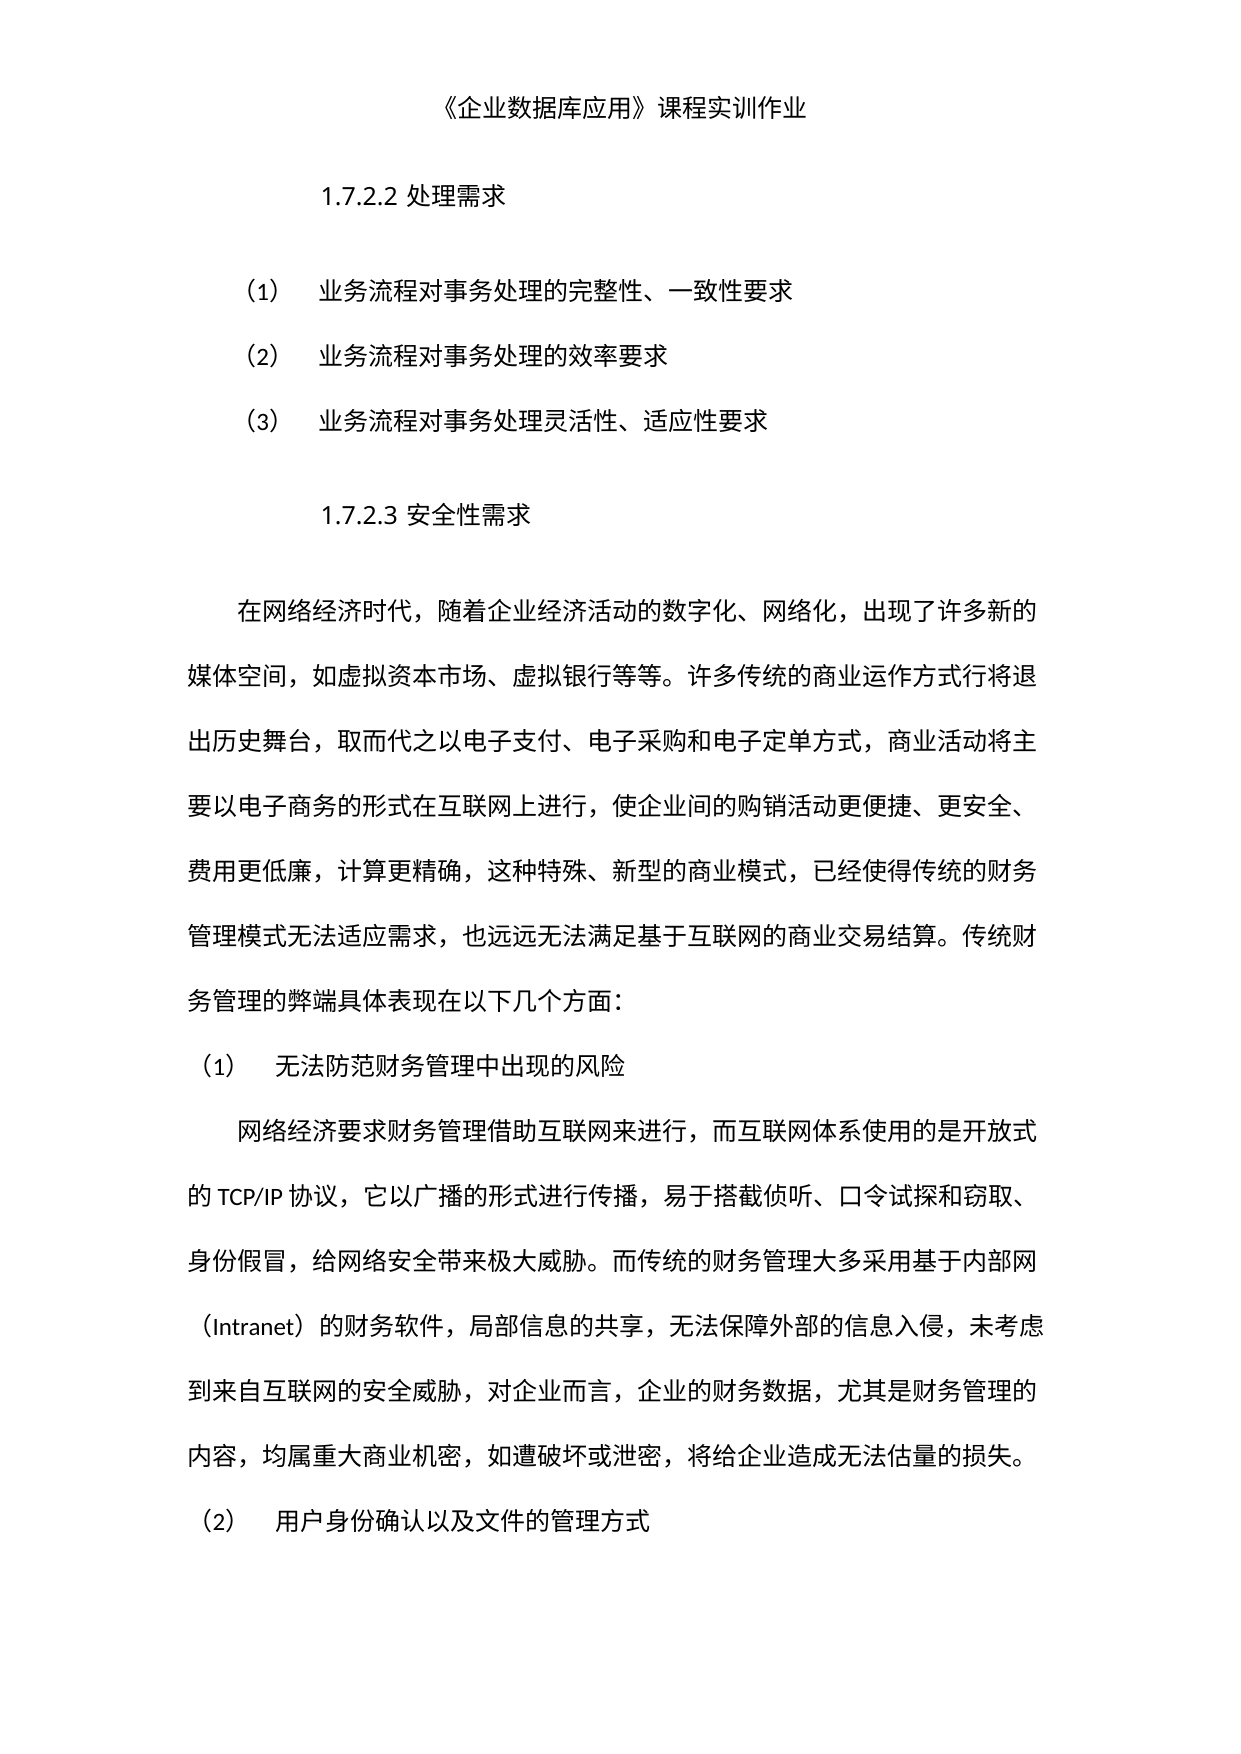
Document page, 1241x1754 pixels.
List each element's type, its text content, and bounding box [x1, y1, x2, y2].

list 用户身份确认以及文件的管理方式 [187, 1487, 1053, 1552]
list 业务流程对事务处理灵活性、适应性要求 [231, 387, 1053, 452]
list 业务流程对事务处理的效率要求 [231, 322, 1053, 387]
subtitle 处理需求 [320, 162, 1053, 227]
list 业务流程对事务处理的完整性、一致性要求 [231, 257, 1053, 322]
text 在网络经济时代，随着企业经济活动的数字化、网络化，出现了许多新的媒体空间，如虚拟资本市场、虚拟银行等等。许多传统的商业运作方式行将退出历史舞台，取而代之以电子支付、电子采购和电子定单方式，商业活动将主要以电子商务的形式在互联网上进行，使企业间的购销活动更便捷、更安全、费用更低廉，计算更精确，这种特殊、新型的商业模式，已经使得传统的财务管理模式无法适应需求，也远远无法满足基于互联网的商业交易结算。传统财务管理的弊端具体表现在以下几个方面： [187, 577, 1053, 1032]
subtitle 安全性需求 [320, 481, 1053, 546]
list 无法防范财务管理中出现的风险 [187, 1032, 1053, 1097]
text 网络经济要求财务管理借助互联网来进行，而互联网体系使用的是开放式的TCP/IP协议，它以广播的形式进行传播，易于搭截侦听、口令试探和窃取、身份假冒，给网络安全带来极大威胁。而传统的财务管理大多采用基于内部网（Intranet）的财务软件，局部信息的共享，无法保障外部的信息入侵，未考虑到来自互联网的安全威胁，对企业而言，企业的财务数据，尤其是财务管理的内容，均属重大商业机密，如遭破坏或泄密，将给企业造成无法估量的损失。 [187, 1097, 1053, 1487]
